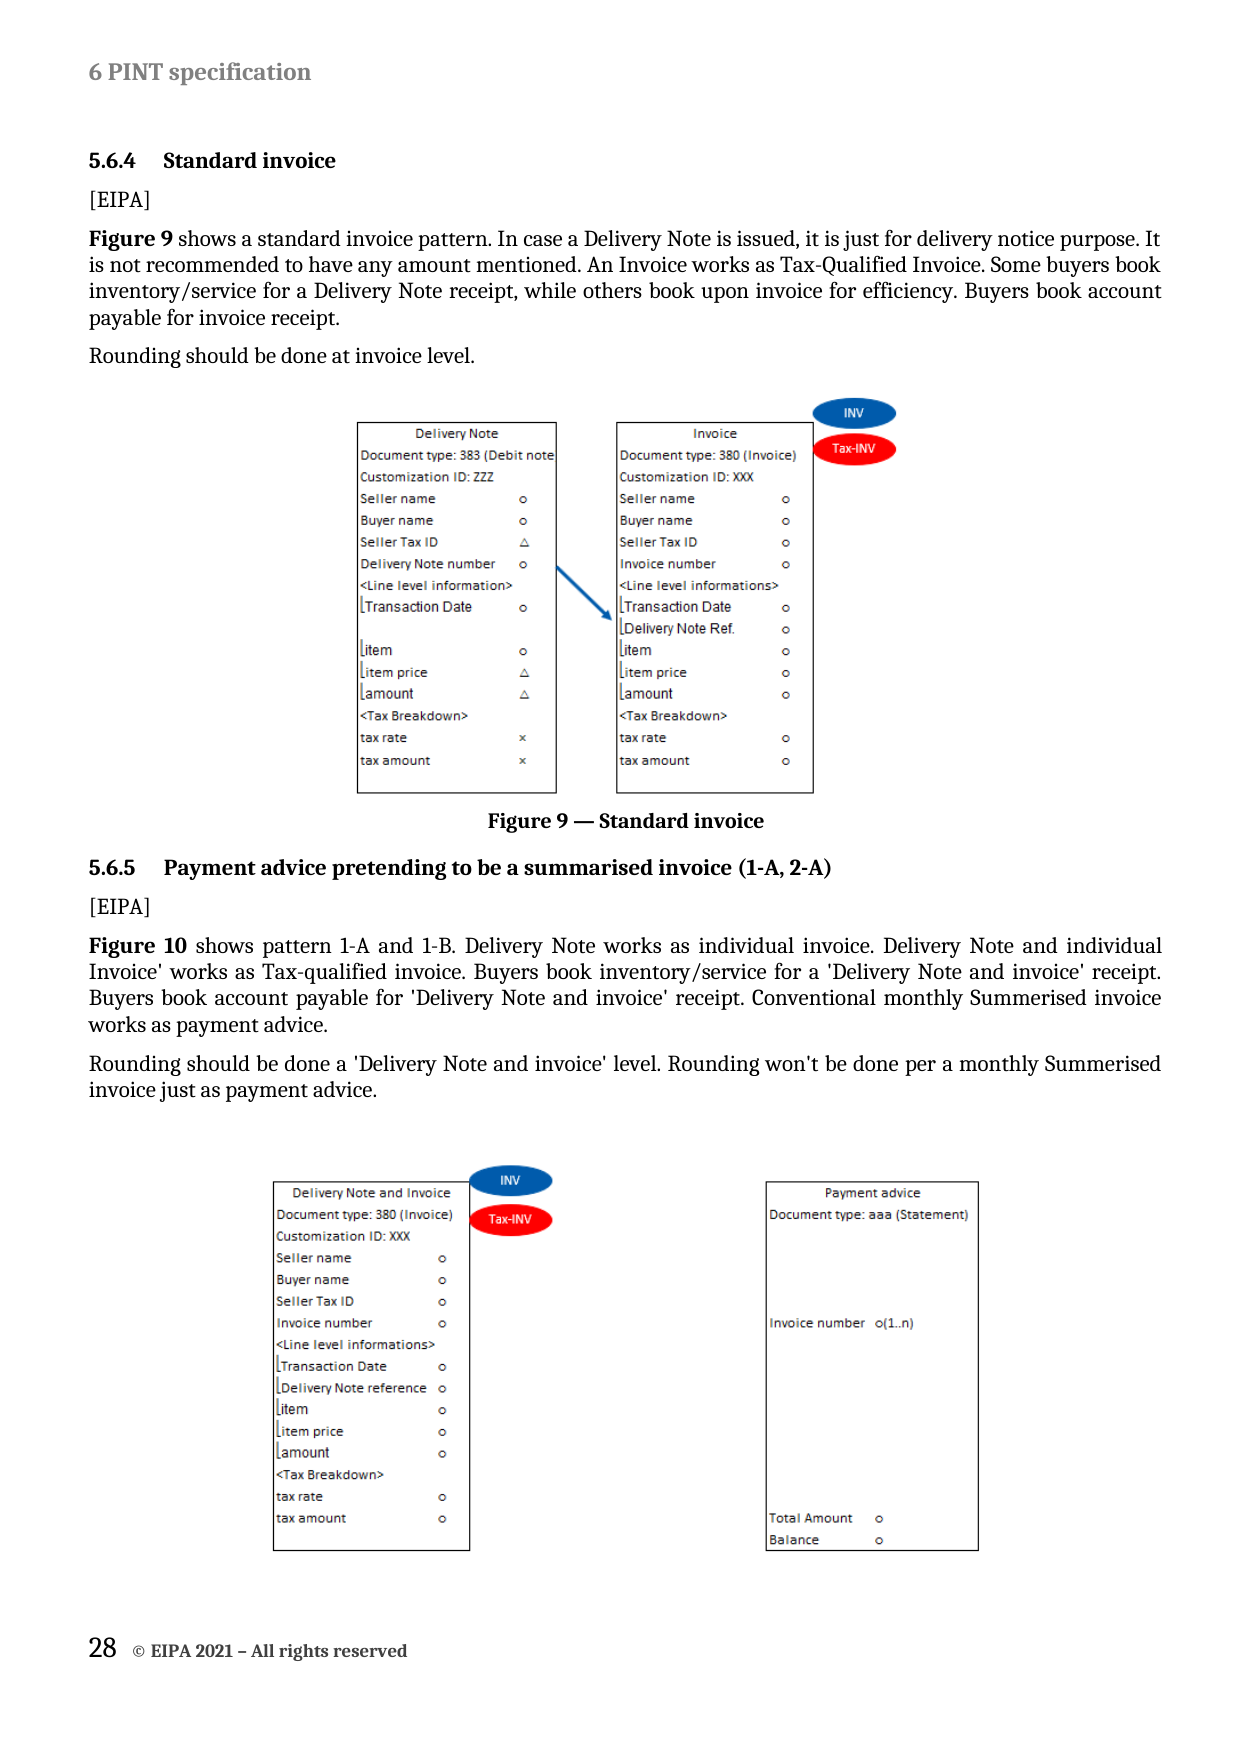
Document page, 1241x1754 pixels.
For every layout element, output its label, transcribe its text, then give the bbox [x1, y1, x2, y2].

text [EIPA] [89, 894, 1163, 920]
text Figure 10 shows pattern 1-A and 1-B. Delivery Note works as individual invoice. Delivery Note and individual Invoice' works as Tax-qualified invoice. Buyers book inventory/service for a 'Delivery Note and invoice' receipt. Buyers book account payable for 'Delivery Note and invoice' receipt. Conventional monthly Summerised invoice works as payment advice. [89, 932, 1163, 1038]
subtitle Standard invoice [89, 148, 1163, 174]
text Rounding should be done a 'Delivery Note and invoice' level. Rounding won't be done per a monthly Summerised invoice just as payment advice. [89, 1050, 1163, 1103]
subtitle Payment advice pretending to be a summarised invoice (1-A, 2-A) [89, 855, 1163, 881]
text Rounding should be done at invoice level. [89, 343, 1163, 370]
text [EIPA] [89, 187, 1163, 213]
text Figure 9 — Standard invoice [89, 809, 1163, 834]
picture [266, 1154, 987, 1558]
text Figure 9 shows a standard invoice pattern. In case a Delivery Note is issued, it is just for delivery notice purpose. It is not recommended to have any amount mentioned. An Invoice works as Tax-Qualified Invoice. Some buyers book inventory/service for a Delivery Note receipt, while others book upon invoice for efficiency. Buyers book account payable for invoice receipt. [89, 225, 1163, 331]
picture [349, 382, 903, 797]
